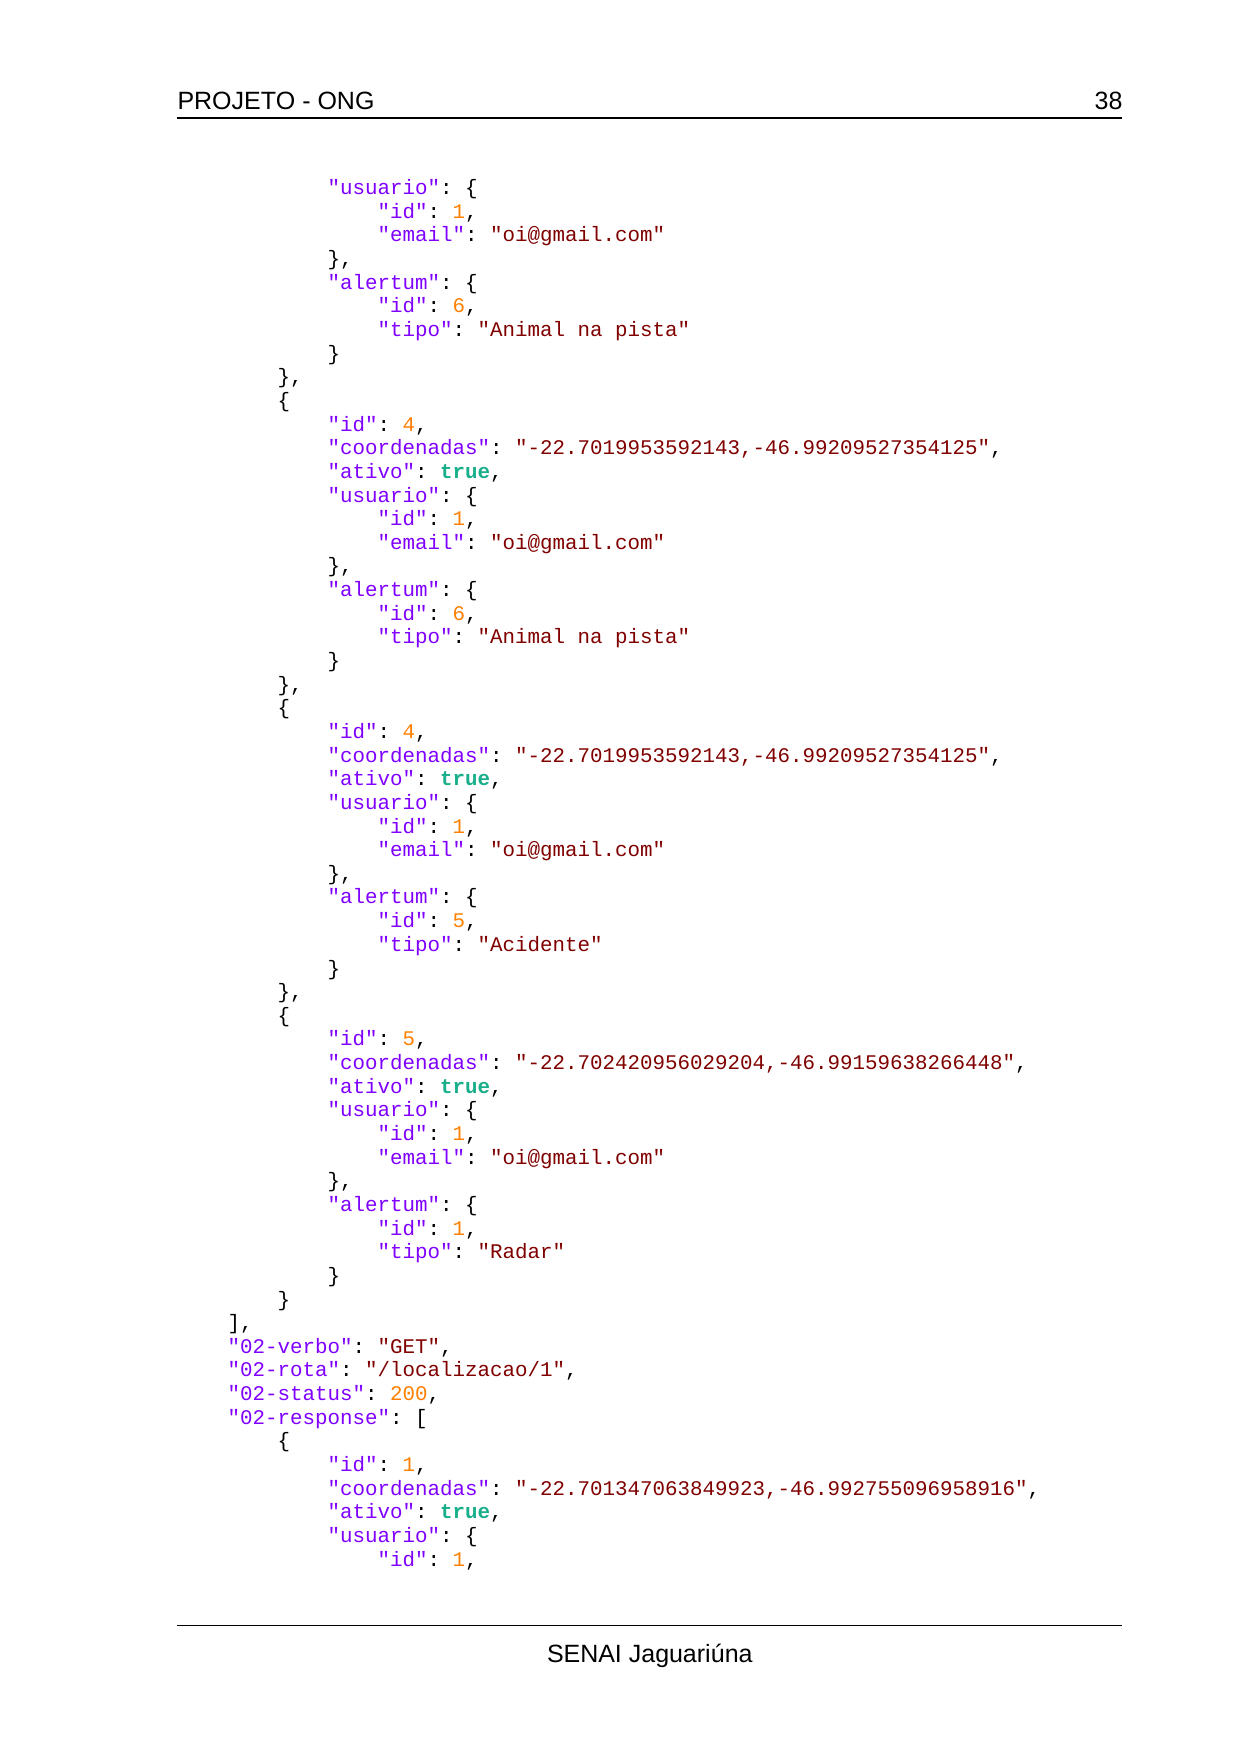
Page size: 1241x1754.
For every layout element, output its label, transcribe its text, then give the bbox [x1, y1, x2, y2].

text { [177, 1005, 1122, 1028]
text } [177, 343, 1122, 366]
text } [177, 957, 1122, 981]
text }, [177, 981, 1122, 1005]
text "coordenadas": "-22.702420956029204,-46.99159638266448", [177, 1052, 1122, 1076]
text "02-response": [ [177, 1407, 1122, 1430]
text "id": 1, [177, 1218, 1122, 1241]
text "02-verbo": "GET", [177, 1336, 1122, 1359]
text "usuario": { [177, 1099, 1122, 1123]
text } [177, 1265, 1122, 1288]
text "tipo": "Animal na pista" [177, 626, 1122, 650]
text "ativo": true, [177, 1501, 1122, 1525]
text "alertum": { [177, 272, 1122, 295]
text }, [177, 248, 1122, 272]
text "id": 6, [177, 603, 1122, 626]
text "email": "oi@gmail.com" [177, 224, 1122, 248]
text "id": 5, [177, 910, 1122, 934]
text "ativo": true, [177, 768, 1122, 792]
text }, [177, 366, 1122, 390]
text "alertum": { [177, 1194, 1122, 1218]
text }, [177, 674, 1122, 697]
text "alertum": { [177, 887, 1122, 910]
text "coordenadas": "-22.701347063849923,-46.992755096958916", [177, 1478, 1122, 1501]
text "tipo": "Radar" [177, 1241, 1122, 1265]
text "id": 4, [177, 414, 1122, 437]
text "email": "oi@gmail.com" [177, 1147, 1122, 1170]
text "coordenadas": "-22.7019953592143,-46.99209527354125", [177, 437, 1122, 461]
text "id": 1, [177, 1123, 1122, 1147]
text "tipo": "Acidente" [177, 934, 1122, 957]
text } [177, 650, 1122, 674]
text "usuario": { [177, 484, 1122, 508]
text "02-status": 200, [177, 1383, 1122, 1407]
text } [177, 1288, 1122, 1312]
text "usuario": { [177, 177, 1122, 201]
text "id": 1, [177, 816, 1122, 839]
text "id": 1, [177, 1549, 1122, 1572]
text "ativo": true, [177, 461, 1122, 484]
text "id": 1, [177, 1454, 1122, 1478]
text { [177, 1430, 1122, 1454]
text "coordenadas": "-22.7019953592143,-46.99209527354125", [177, 745, 1122, 768]
text "ativo": true, [177, 1076, 1122, 1099]
text "usuario": { [177, 792, 1122, 816]
text "email": "oi@gmail.com" [177, 839, 1122, 863]
text "id": 5, [177, 1028, 1122, 1052]
text { [177, 390, 1122, 414]
text ], [177, 1312, 1122, 1336]
text { [177, 697, 1122, 721]
text "id": 4, [177, 721, 1122, 745]
text "alertum": { [177, 579, 1122, 603]
text }, [177, 863, 1122, 887]
text "email": "oi@gmail.com" [177, 532, 1122, 556]
text "02-rota": "/localizacao/1", [177, 1359, 1122, 1383]
text "id": 1, [177, 508, 1122, 532]
text "tipo": "Animal na pista" [177, 319, 1122, 343]
text }, [177, 1170, 1122, 1194]
text "id": 1, [177, 201, 1122, 224]
text "usuario": { [177, 1525, 1122, 1549]
text }, [177, 556, 1122, 579]
text "id": 6, [177, 295, 1122, 319]
